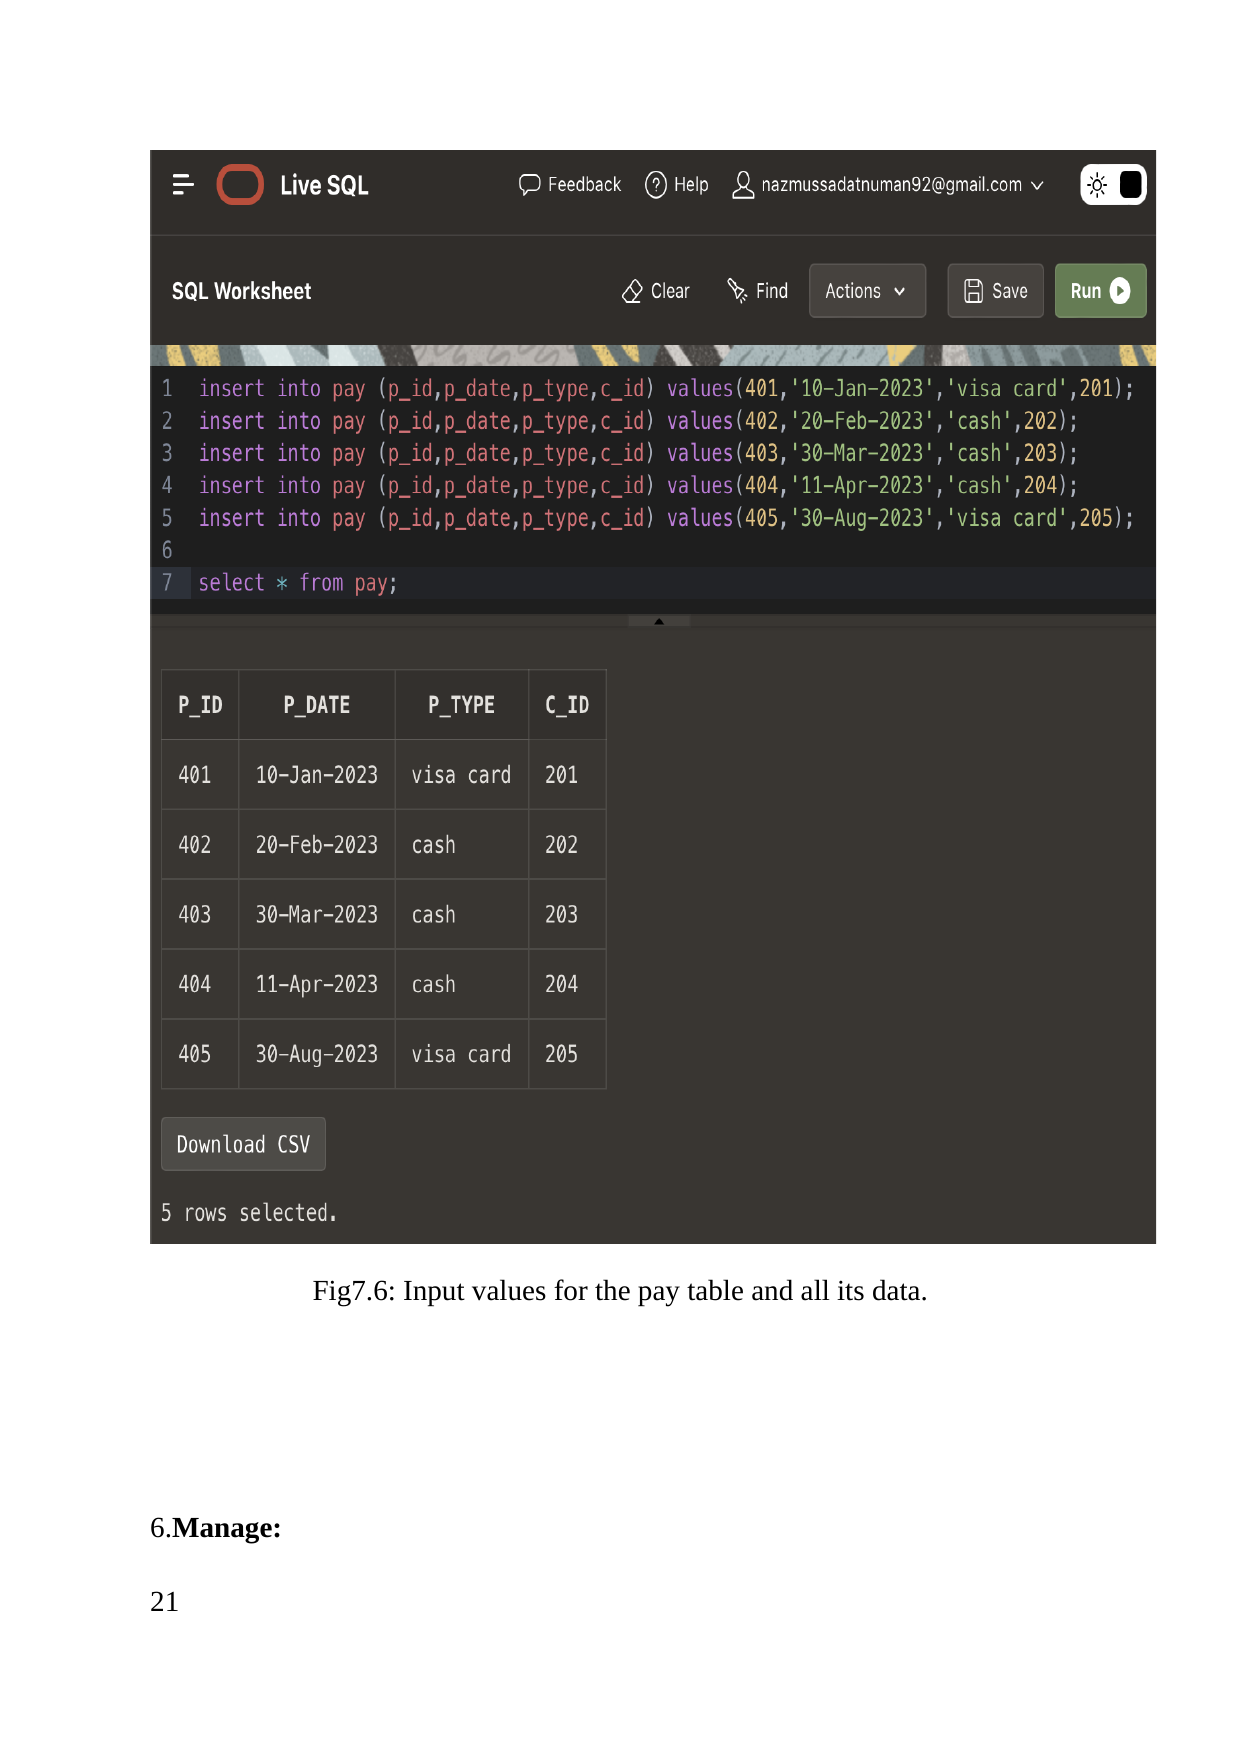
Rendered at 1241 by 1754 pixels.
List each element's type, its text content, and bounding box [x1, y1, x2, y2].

text 6.Manage: [150, 1510, 1090, 1543]
picture [150, 150, 1157, 1244]
list Fig7.6: Input values for the pay table and all its data. [150, 1273, 1090, 1306]
